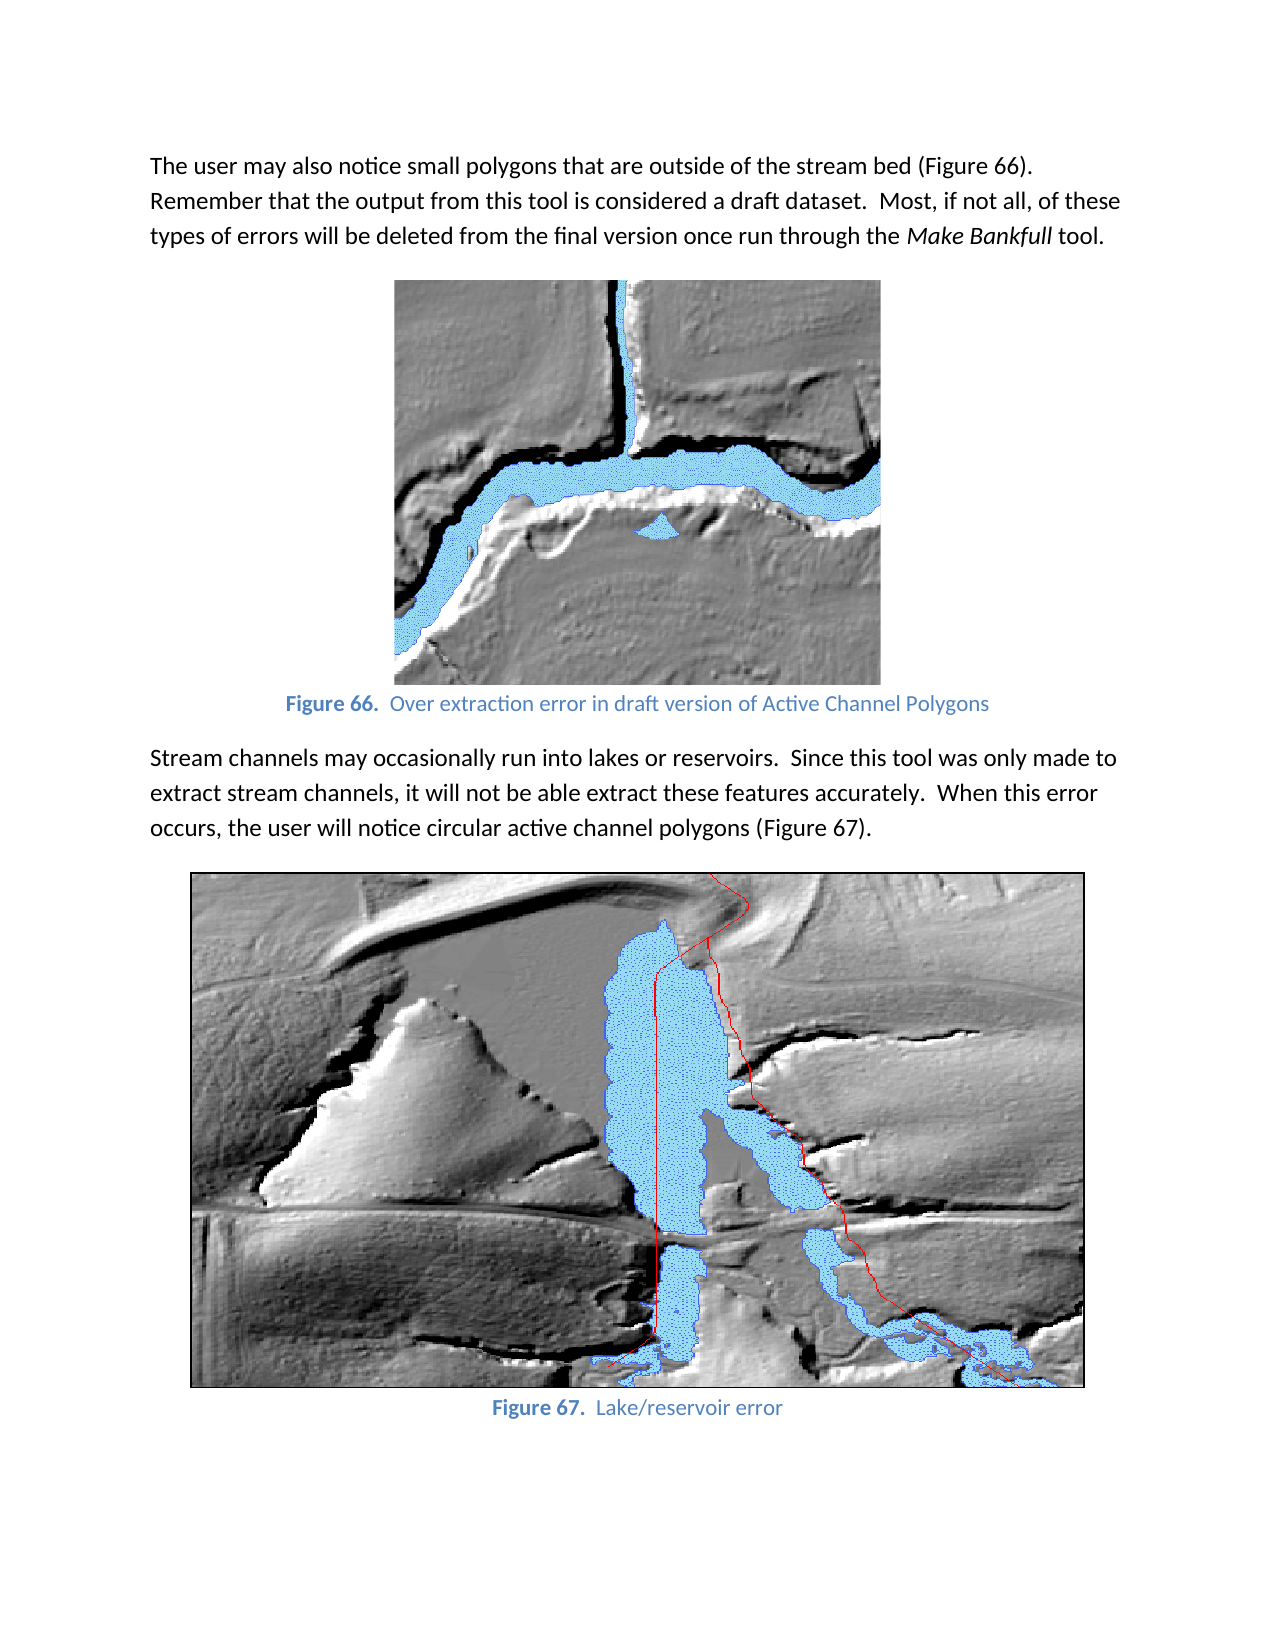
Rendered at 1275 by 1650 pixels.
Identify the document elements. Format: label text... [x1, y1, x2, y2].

text Figure 66. Over extraction error in draft version of Active Channel Polygons [150, 689, 1125, 717]
text The user may also notice small polygons that are outside of the stream bed (Figure 66). Remember that the output from this tool is considered a draft dataset. Most, if not all, of these types of errors will be deleted from the final version once run through the Make Bankfull tool. [150, 150, 1125, 251]
picture [394, 280, 881, 685]
picture [192, 874, 1083, 1387]
text Stream channels may occasionally run into lakes or reservoirs. Since this tool was only made to extract stream channels, it will not be able extract these features accurately. When this error occurs, the user will notice circular active channel polygons (Figure 67). [150, 742, 1125, 843]
text Figure 67. Lake/reservoir error [150, 1393, 1125, 1421]
